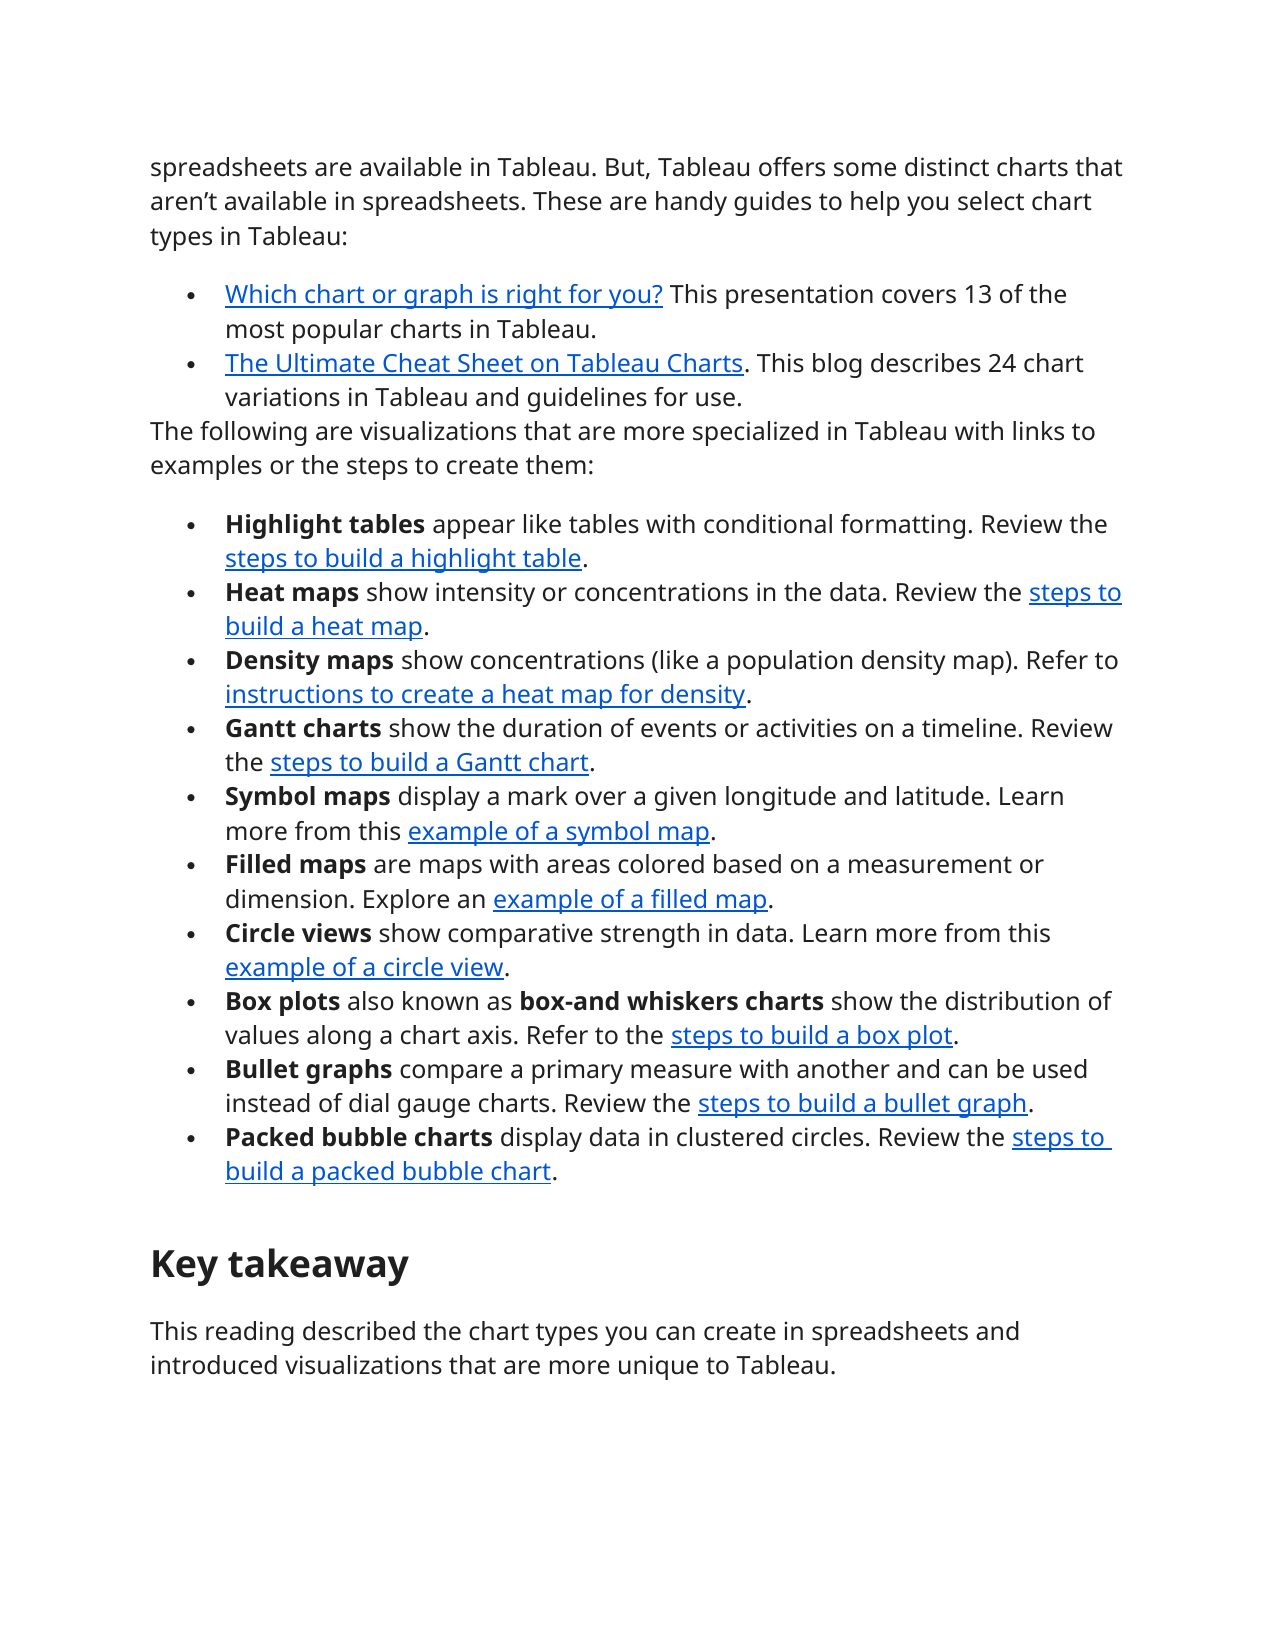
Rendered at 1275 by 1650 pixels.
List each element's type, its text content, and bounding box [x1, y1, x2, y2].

text The following are visualizations that are more specialized in Tableau with links to examples or the steps to create them: [150, 413, 1125, 482]
list Gantt charts show the duration of events or activities on a timeline. Review the steps to build a Gantt chart. [187, 711, 1125, 779]
list Which chart or graph is right for you? This presentation covers 13 of the most popular charts in Tableau. [187, 277, 1125, 345]
list Packed bubble charts display data in clustered circles. Review the steps to build a packed bubble chart. [187, 1120, 1125, 1188]
list The Ultimate Cheat Sheet on Tableau Charts. This blog describes 24 chart variations in Tableau and guidelines for use. [187, 345, 1125, 413]
subtitle Key takeaway [150, 1238, 1125, 1289]
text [150, 150, 1125, 252]
list Circle views show comparative strength in data. Learn more from this example of a circle view. [187, 915, 1125, 983]
list Box plots also known as box-and whiskers charts show the distribution of values along a chart axis. Refer to the steps to build a box plot. [187, 983, 1125, 1052]
list Symbol maps display a mark over a given longitude and latitude. Learn more from this example of a symbol map. [187, 779, 1125, 847]
list Bullet graphs compare a primary measure with another and can be used instead of dial gauge charts. Review the steps to build a bullet graph. [187, 1052, 1125, 1120]
list Highlight tables appear like tables with conditional formatting. Review the steps to build a highlight table. [187, 507, 1125, 575]
text This reading described the chart types you can create in spreadsheets and introduced visualizations that are more unique to Tableau. [150, 1314, 1125, 1382]
list Density maps show concentrations (like a population density map). Refer to instructions to create a heat map for density. [187, 643, 1125, 711]
list Heat maps show intensity or concentrations in the data. Review the steps to build a heat map. [187, 575, 1125, 643]
list Filled maps are maps with areas colored based on a measurement or dimension. Explore an example of a filled map. [187, 847, 1125, 915]
